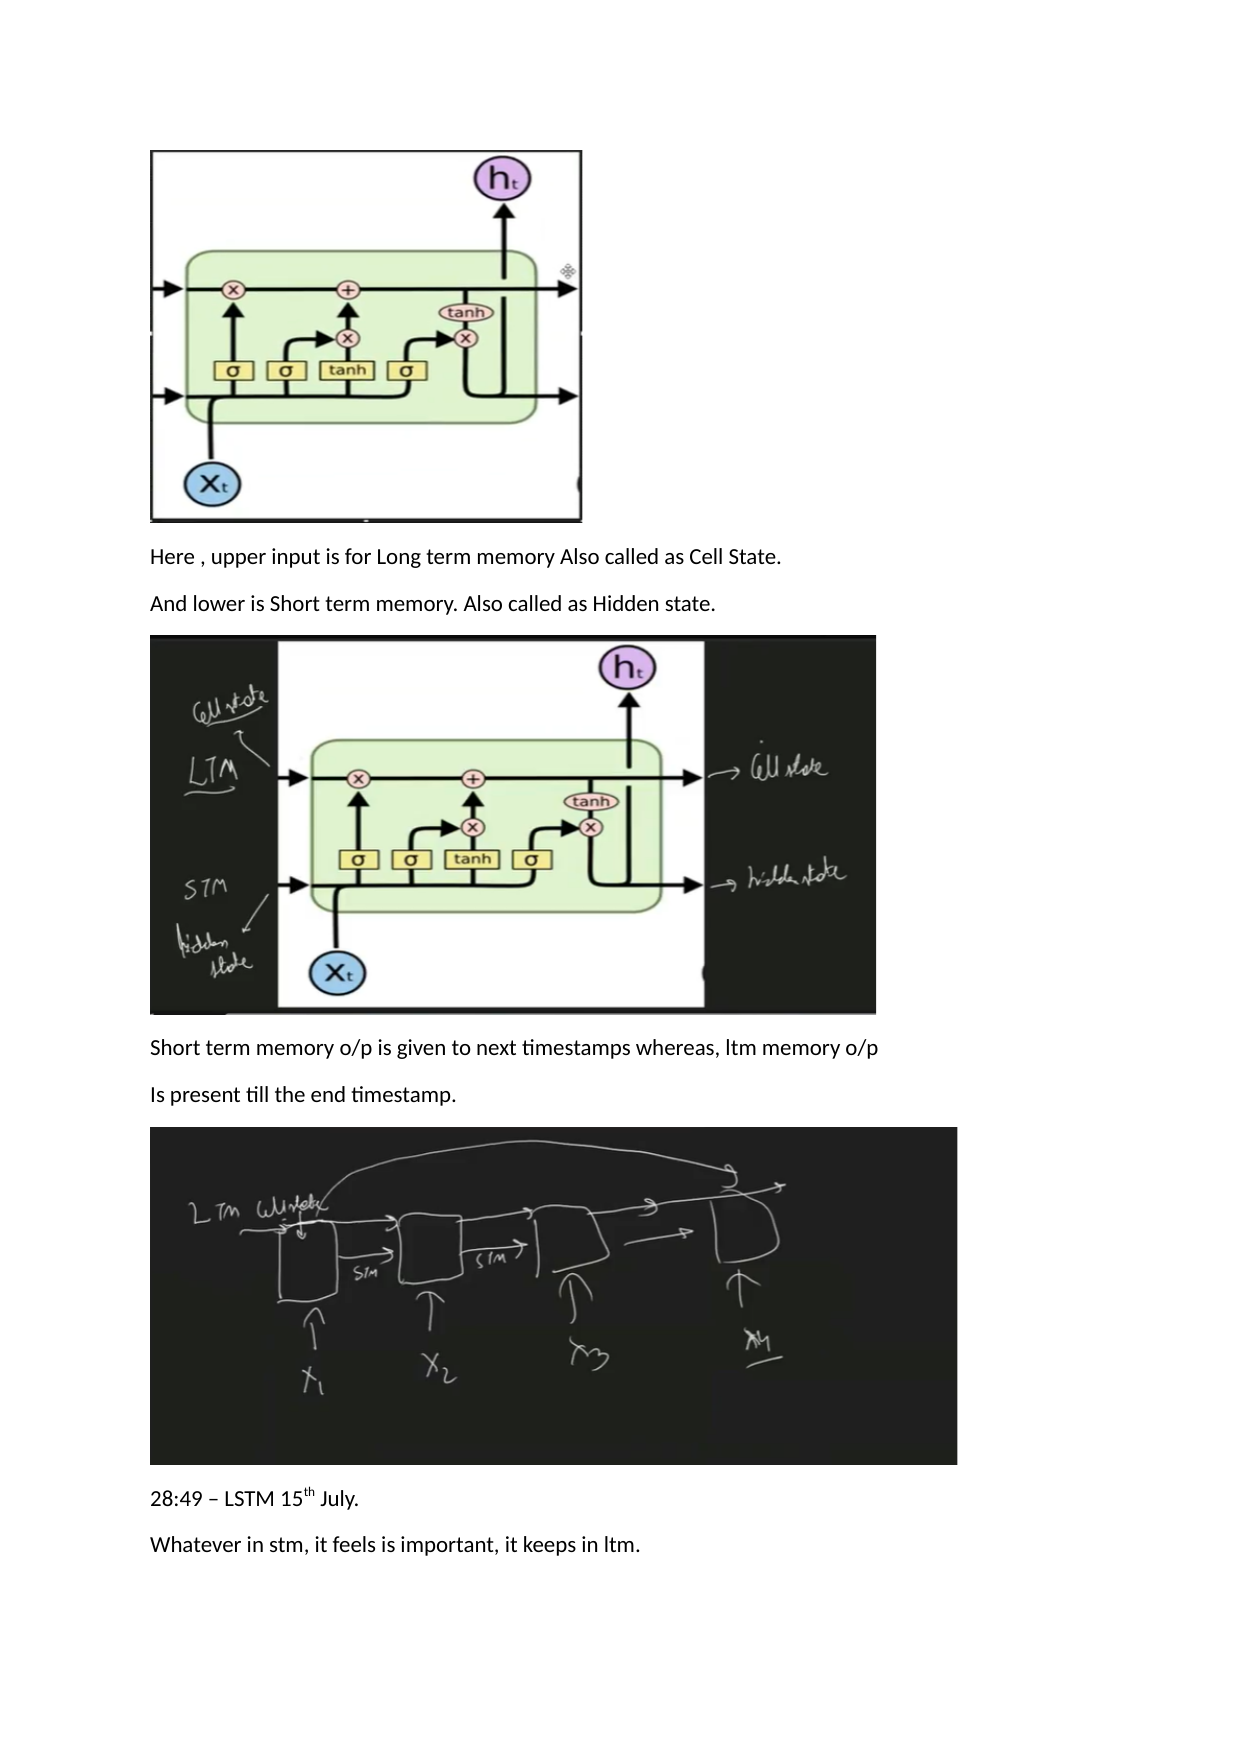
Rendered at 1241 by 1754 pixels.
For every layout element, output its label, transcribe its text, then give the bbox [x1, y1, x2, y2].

text And lower is Short term memory. Also called as Hidden state. [150, 589, 1090, 617]
text Whatever in stm, it feels is important, it keeps in ltm. [150, 1531, 1090, 1558]
text Short term memory o/p is given to next timestamps whereas, ltm memory o/p [150, 1033, 1090, 1062]
text Is present till the end timestamp. [150, 1080, 1090, 1108]
picture [150, 150, 583, 523]
text 28:49 – LSTM 15th July. [150, 1484, 1090, 1512]
picture [150, 1127, 958, 1465]
picture [150, 635, 877, 1015]
text Here , upper input is for Long term memory Also called as Cell State. [150, 542, 1090, 570]
